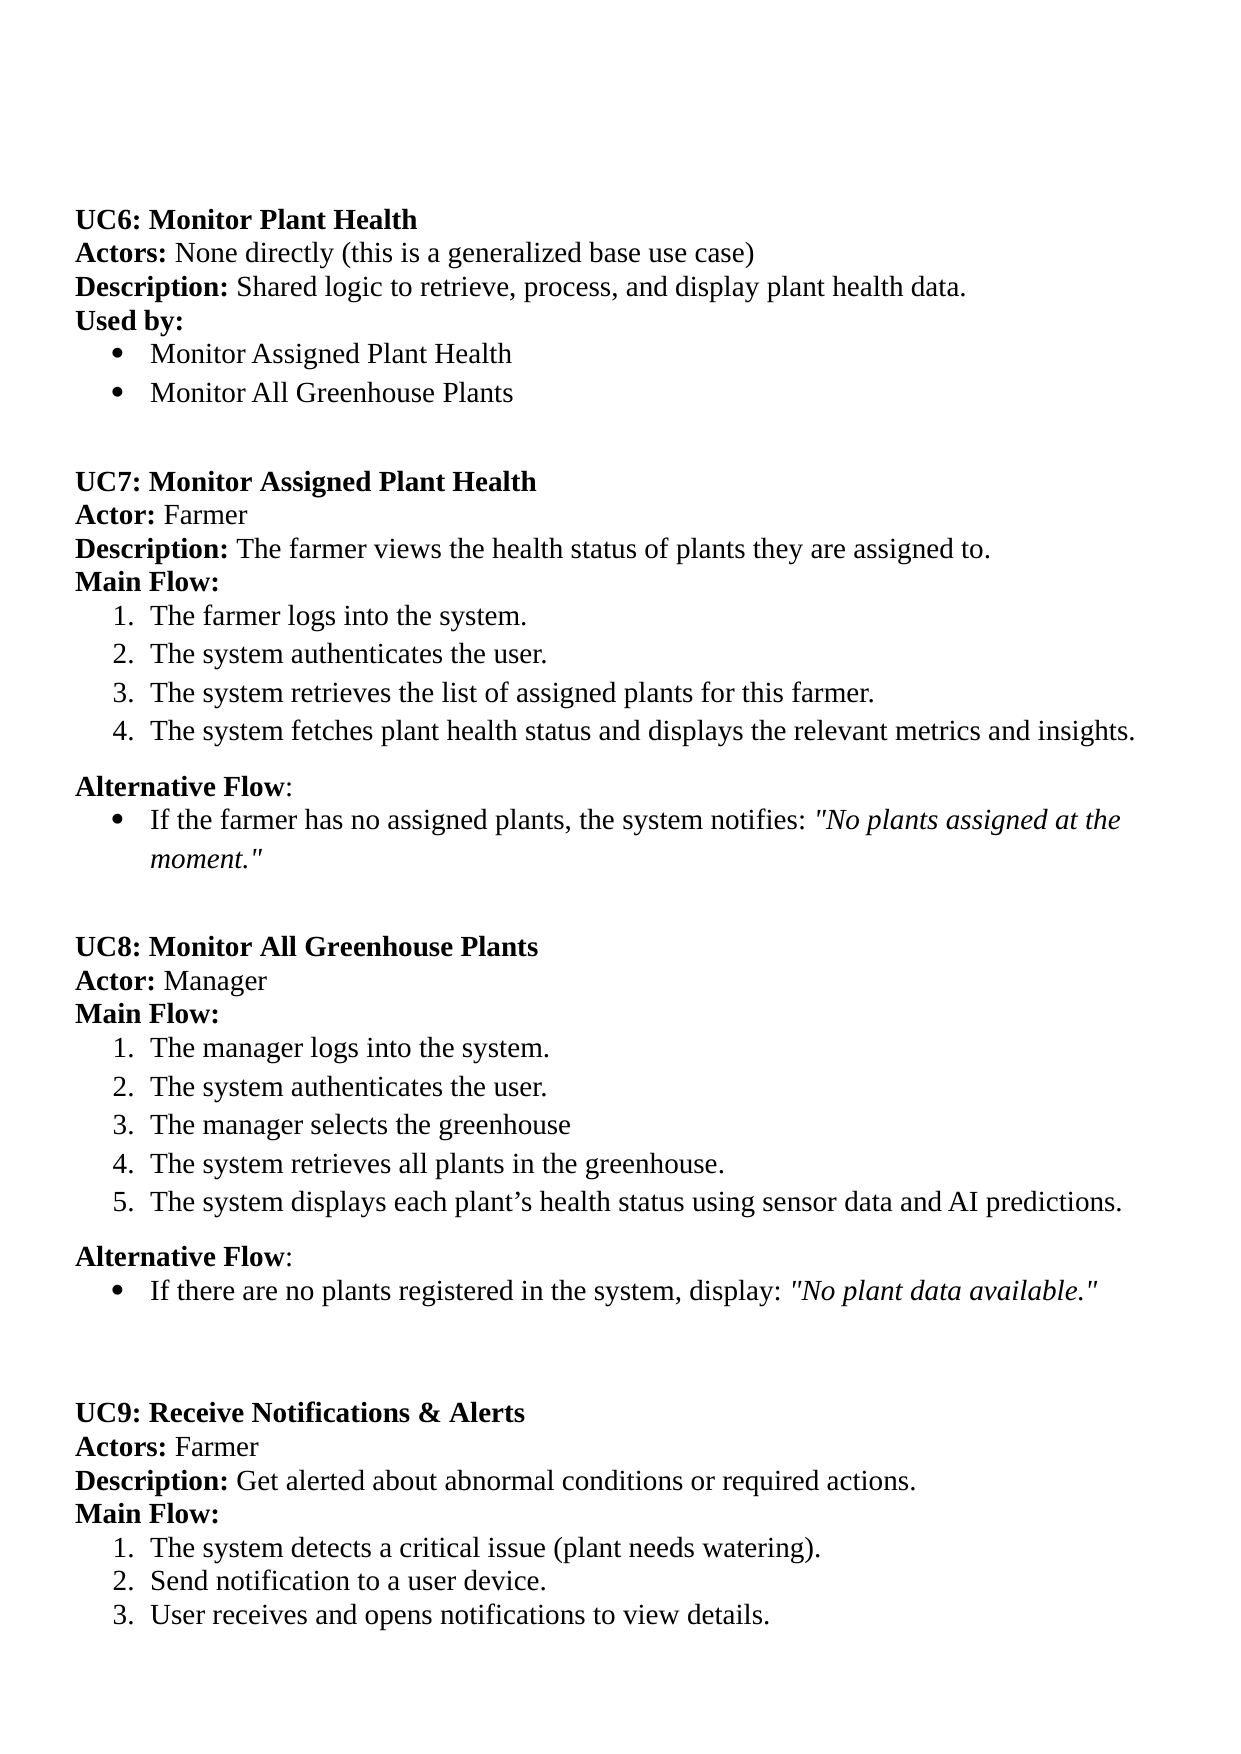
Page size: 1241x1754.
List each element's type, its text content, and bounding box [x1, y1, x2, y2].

text Actors: None directly (this is a generalized base use case) [75, 236, 1165, 269]
list The system detects a critical issue (plant needs watering). [112, 1530, 1165, 1563]
list The system authenticates the user. [112, 636, 1165, 670]
list If there are no plants registered in the system, display: "No plant data available." [112, 1273, 1165, 1307]
text UC7: Monitor Assigned Plant Health [75, 464, 1165, 497]
list The system retrieves all plants in the greenhouse. [112, 1146, 1165, 1179]
text Actors: Farmer [75, 1429, 1165, 1463]
list The system displays each plant’s health status using sensor data and AI predictions. [112, 1184, 1165, 1218]
text UC6: Monitor Plant Health [75, 202, 1165, 236]
text Actor: Manager [75, 963, 1165, 997]
text Main Flow: [75, 997, 1165, 1030]
list The manager logs into the system. [112, 1030, 1165, 1064]
text UC8: Monitor All Greenhouse Plants [75, 929, 1165, 963]
text Description: Get alerted about abnormal conditions or required actions. [75, 1463, 1165, 1496]
list Send notification to a user device. [112, 1563, 1165, 1597]
list Monitor All Greenhouse Plants [112, 375, 1165, 408]
text Main Flow: [75, 564, 1165, 598]
list User receives and opens notifications to view details. [112, 1597, 1165, 1630]
text Description: Shared logic to retrieve, process, and display plant health data. [75, 269, 1165, 303]
text UC9: Receive Notifications & Alerts [75, 1396, 1165, 1429]
text Alternative Flow: [75, 1239, 1165, 1273]
list The farmer logs into the system. [112, 598, 1165, 631]
text Description: The farmer views the health status of plants they are assigned to. [75, 531, 1165, 564]
text Alternative Flow: [75, 769, 1165, 802]
list The manager selects the greenhouse [112, 1107, 1165, 1141]
list Monitor Assigned Plant Health [112, 336, 1165, 370]
list If the farmer has no assigned plants, the system notifies: "No plants assigned at the moment." [112, 802, 1165, 874]
list The system authenticates the user. [112, 1069, 1165, 1102]
list The system fetches plant health status and displays the relevant metrics and insights. [112, 713, 1165, 747]
text Used by: [75, 303, 1165, 336]
text Actor: Farmer [75, 497, 1165, 531]
list The system retrieves the list of assigned plants for this farmer. [112, 675, 1165, 708]
text Main Flow: [75, 1496, 1165, 1530]
